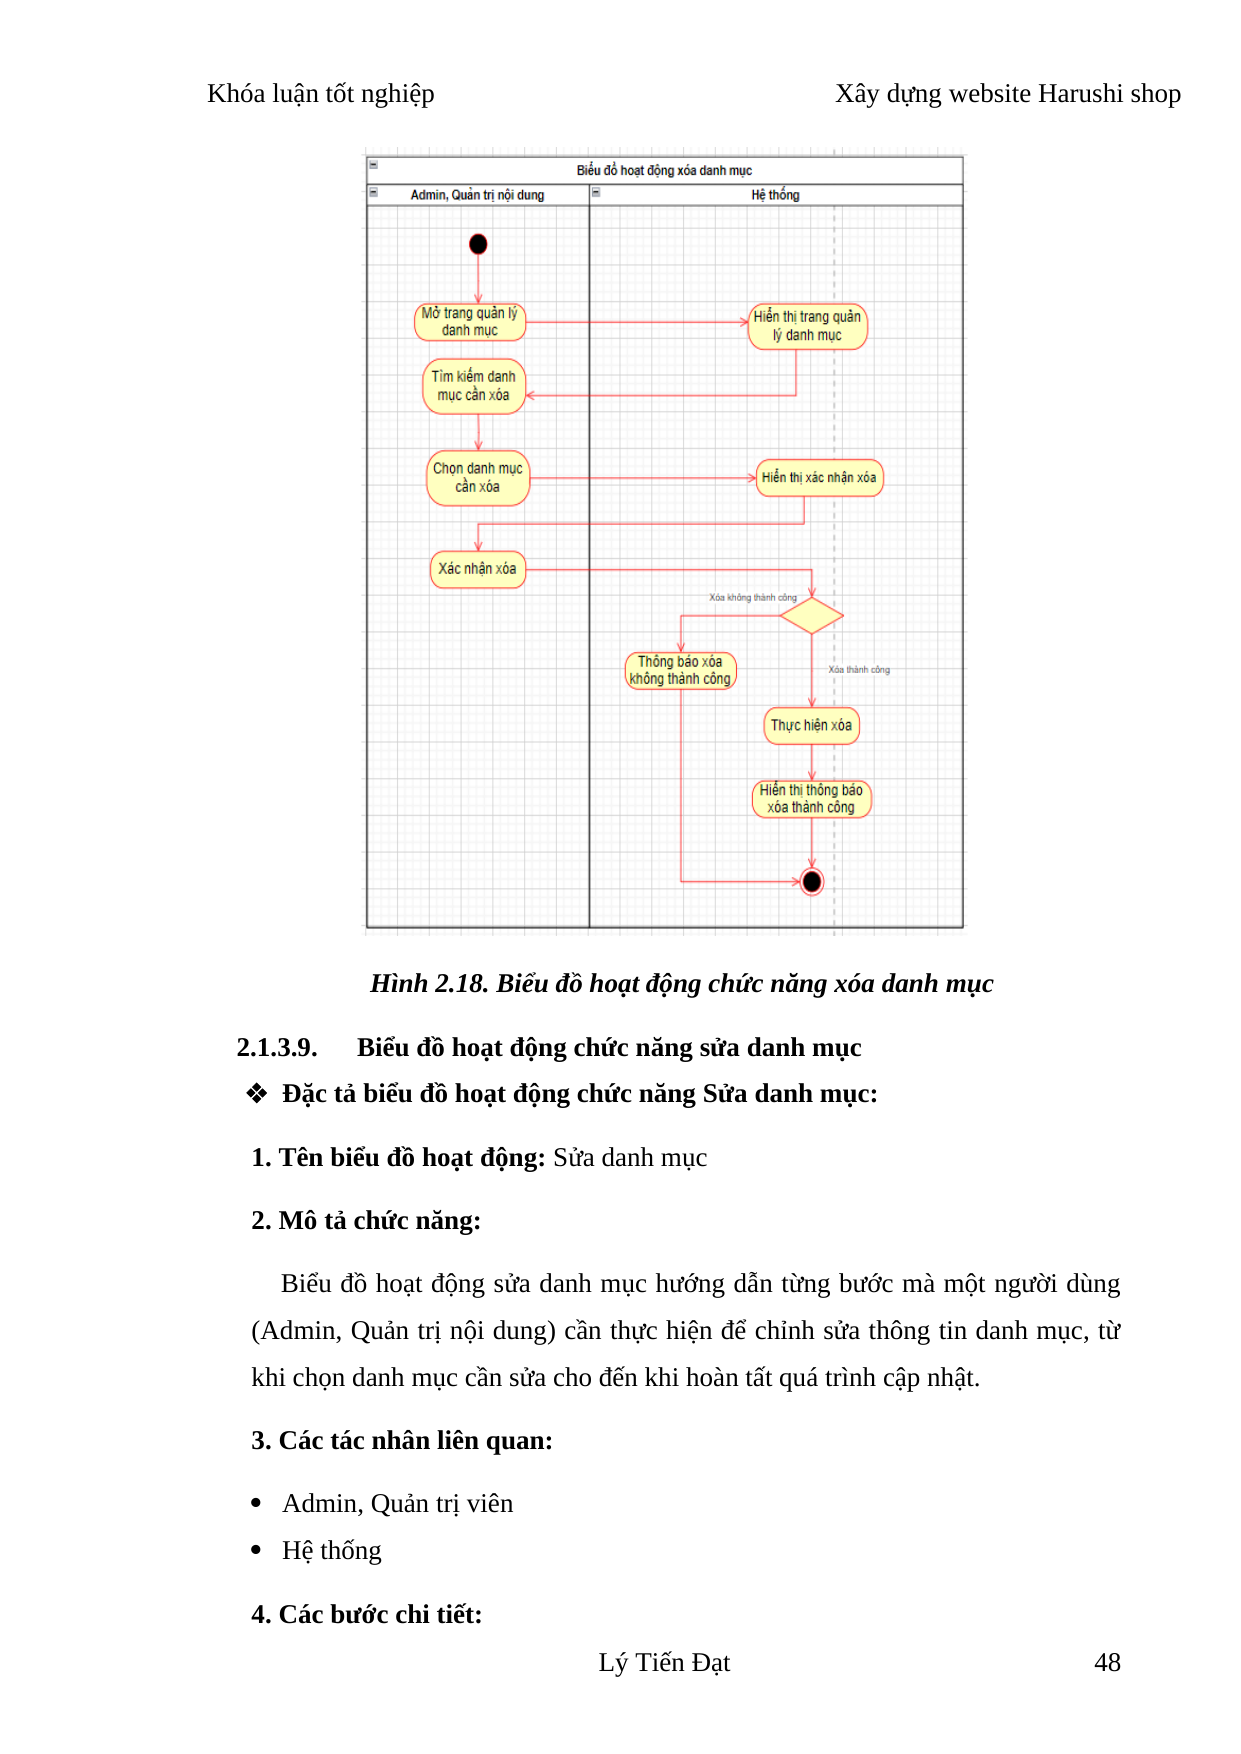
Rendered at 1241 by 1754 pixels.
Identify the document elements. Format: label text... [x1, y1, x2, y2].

text 3. Các tác nhân liên quan: [207, 1424, 1122, 1455]
text 1. Tên biểu đồ hoạt động: Sửa danh mục [207, 1141, 1122, 1172]
text Biểu đồ hoạt động sửa danh mục hướng dẫn từng bước mà một người dùng (Admin, Quản trị nội dung) cần thực hiện để chỉnh sửa thông tin danh mục, từ khi chọn danh mục cần sửa cho đến khi hoàn tất quá trình cập nhật. [251, 1268, 1122, 1392]
subtitle Biểu đồ hoạt động chức năng sửa danh mục [236, 1031, 1122, 1062]
picture [361, 147, 968, 936]
list Hệ thống [251, 1534, 1122, 1566]
text 4. Các bước chi tiết: [207, 1598, 1122, 1629]
text 2. Mô tả chức năng: [207, 1204, 1122, 1235]
text Hình 2.18. Biểu đồ hoạt động chức năng xóa danh mục [244, 967, 1122, 998]
list Admin, Quản trị viên [251, 1488, 1122, 1519]
list Đặc tả biểu đồ hoạt động chức năng Sửa danh mục: [244, 1077, 1122, 1109]
